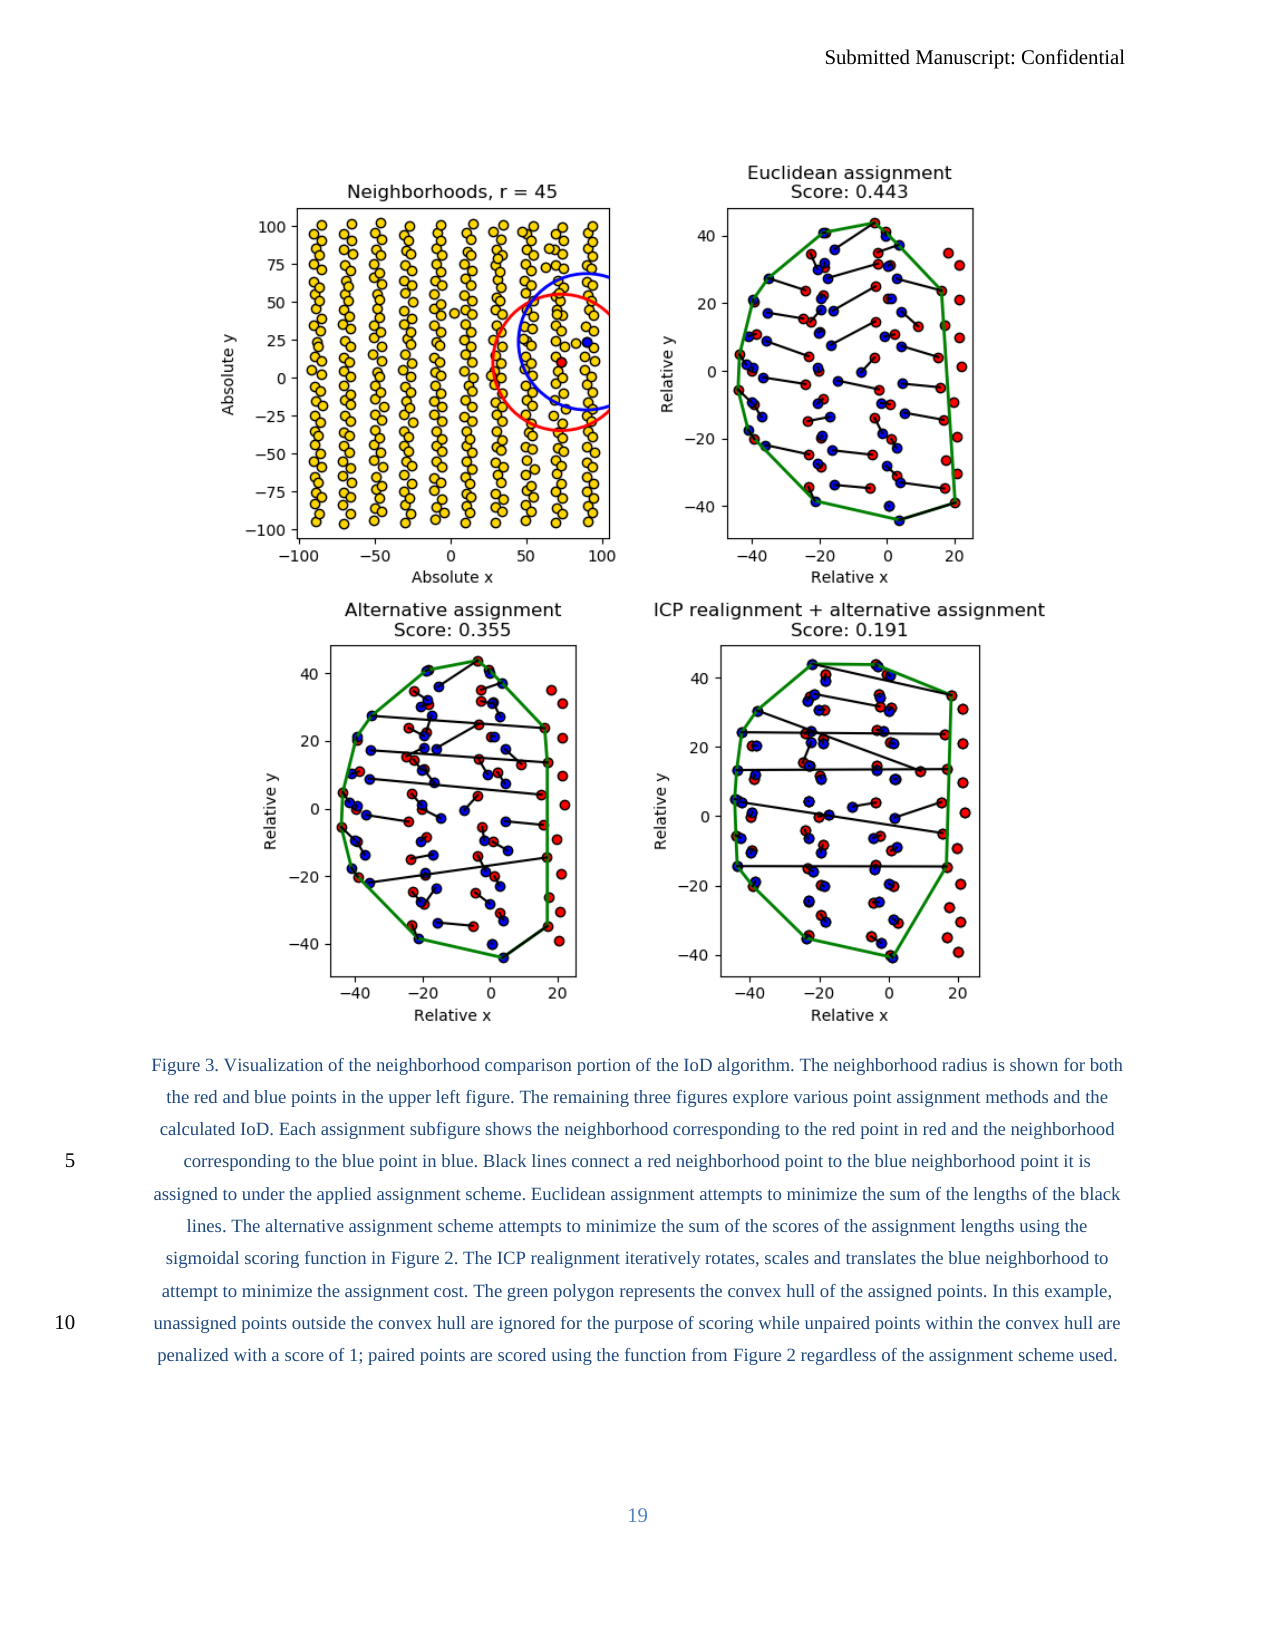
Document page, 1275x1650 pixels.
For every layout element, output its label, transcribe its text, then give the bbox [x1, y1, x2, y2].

text Figure 3. Visualization of the neighborhood comparison portion of the IoD algorithm. The neighborhood radius is shown for both the red and blue points in the upper left figure. The remaining three figures explore various point assignment methods and the calculated IoD. Each assignment subfigure shows the neighborhood corresponding to the red point in red and the neighborhood corresponding to the blue point in blue. Black lines connect a red neighborhood point to the blue neighborhood point it is assigned to under the applied assignment scheme. Euclidean assignment attempts to minimize the sum of the lengths of the black lines. The alternative assignment scheme attempts to minimize the sum of the scores of the assignment lengths using the sigmoidal scoring function in Figure 1. The ICP realignment iteratively rotates, scales and translates the blue neighborhood to attempt to minimize the assignment cost. The green polygon represents the convex hull of the assigned points. In this example, unassigned points outside the convex hull are ignored for the purpose of scoring while unpaired points within the convex hull are penalized with a score of 1; paired points are scored using the function from Figure 1 regardless of the assignment scheme used. [150, 1053, 1125, 1366]
picture [192, 150, 1083, 1041]
